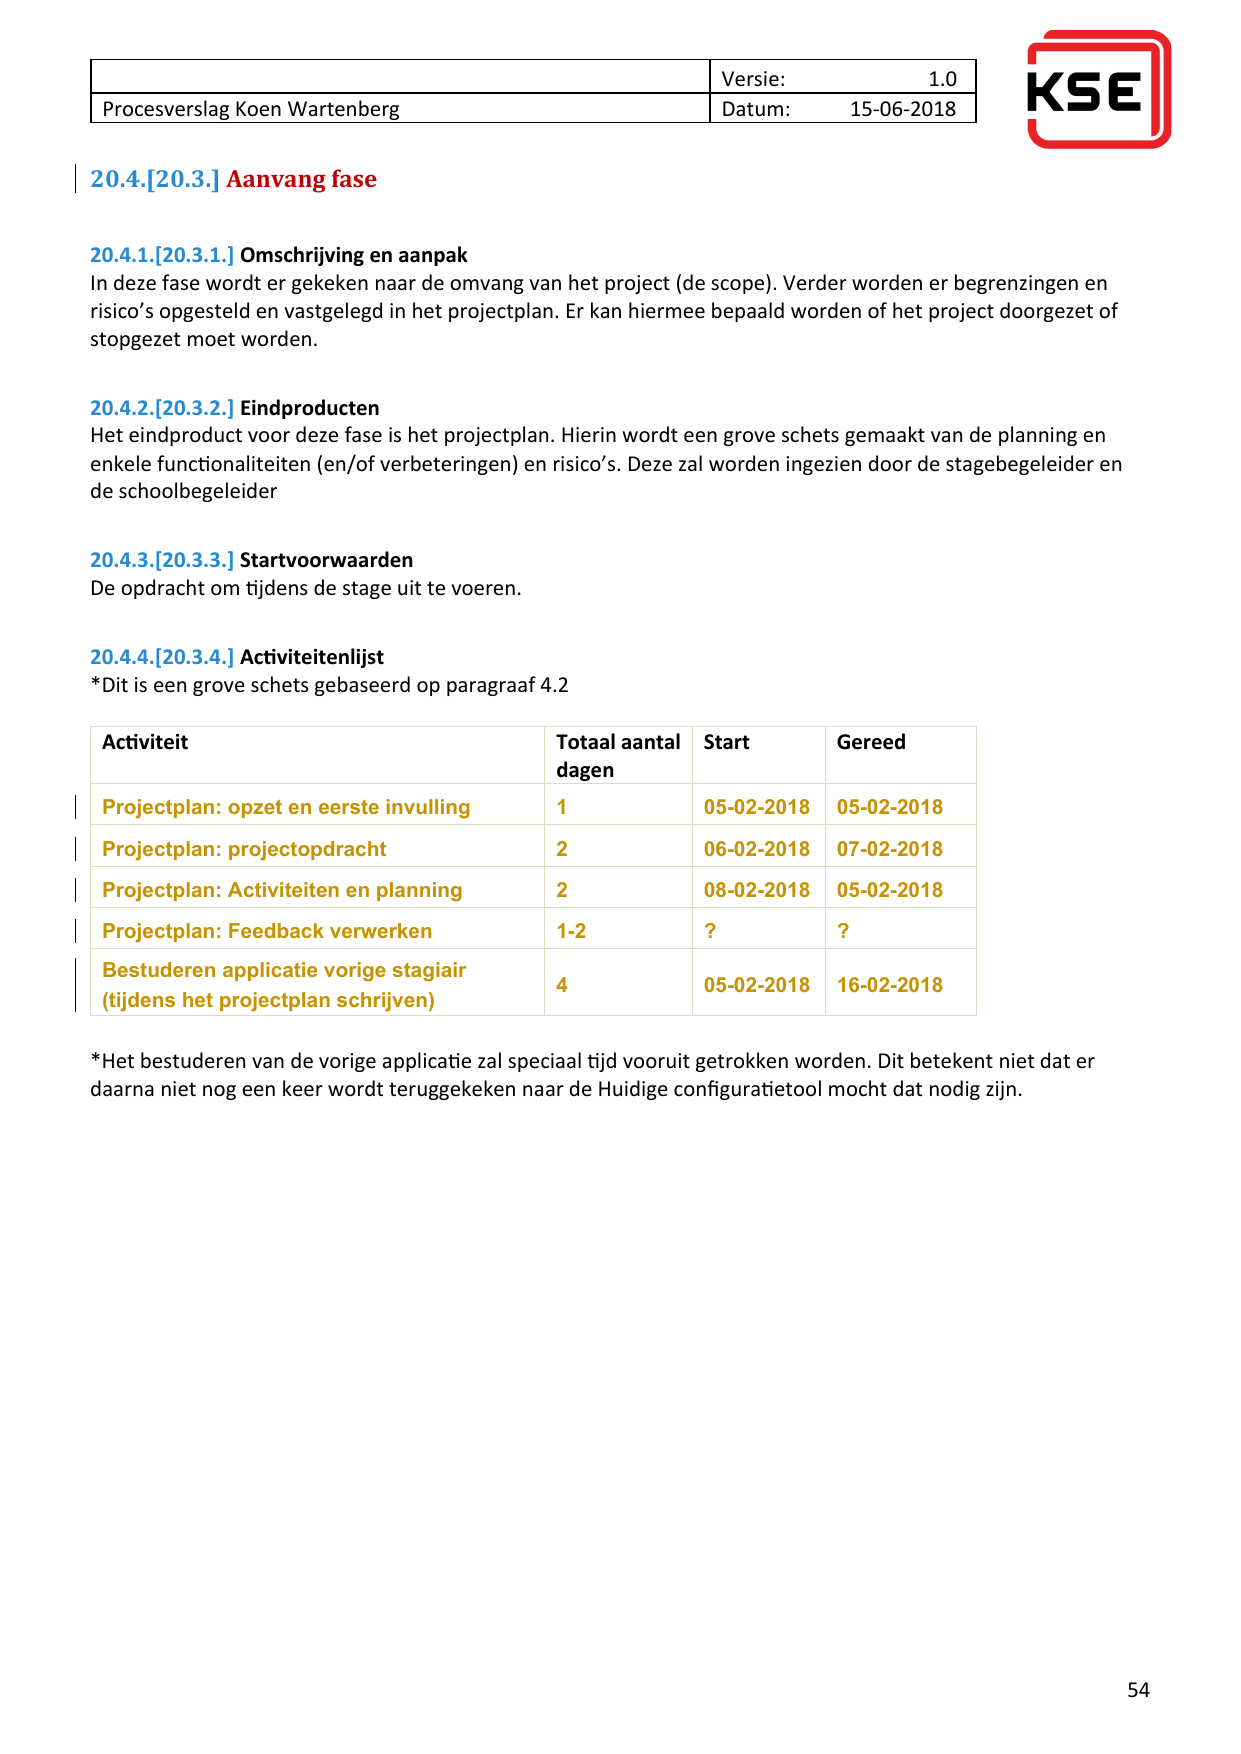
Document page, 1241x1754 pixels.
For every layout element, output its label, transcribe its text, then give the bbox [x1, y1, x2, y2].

table_header Activiteit [91, 727, 544, 783]
text In deze fase wordt er gekeken naar de omvang van het project (de scope). Verder worden er begrenzingen en risico’s opgesteld en vastgelegd in het projectplan. Er kan hiermee bepaald worden of het project doorgezet of stopgezet moet worden. [90, 268, 1150, 352]
table_cell 08-02-2018 [693, 867, 825, 907]
text De opdracht om tijdens de stage uit te voeren. [90, 573, 1150, 601]
table_cell 05-02-2018 [826, 784, 976, 824]
table_cell 2 [545, 825, 692, 866]
table_header Start [693, 727, 825, 783]
table_cell 07-02-2018 [826, 825, 976, 866]
table_cell 4 [545, 949, 692, 1014]
text *Dit is een grove schets gebaseerd op paragraaf 4.2 [90, 670, 1150, 698]
text Het eindproduct voor deze fase is het projectplan. Hierin wordt een grove schets gemaakt van de planning en enkele functionaliteiten (en/of verbeteringen) en risico’s. Deze zal worden ingezien door de stagebegeleider en de schoolbegeleider [90, 421, 1150, 505]
table_cell ? [693, 908, 825, 948]
subtitle Omschrijving en aanpak [90, 240, 1150, 268]
subtitle Startvoorwaarden [90, 545, 1150, 573]
table_cell Projectplan: Feedback verwerken [91, 908, 544, 948]
table_cell 05-02-2018 [693, 784, 825, 824]
subtitle Aanvang fase [90, 164, 1150, 193]
table_cell Projectplan: opzet en eerste invulling [91, 784, 544, 824]
table_cell 16-02-2018 [826, 949, 976, 1014]
table_header Totaal aantal dagen [545, 727, 692, 783]
table_cell 05-02-2018 [693, 949, 825, 1014]
table_cell ? [826, 908, 976, 948]
table_cell 1-2 [545, 908, 692, 948]
subtitle Activiteitenlijst [90, 642, 1150, 670]
table_header Gereed [826, 727, 976, 783]
subtitle Eindproducten [90, 393, 1150, 421]
table_cell 05-02-2018 [826, 867, 976, 907]
picture [1027, 30, 1172, 149]
table_cell 2 [545, 867, 692, 907]
table_cell 06-02-2018 [693, 825, 825, 866]
text *Het bestuderen van de vorige applicatie zal speciaal tijd vooruit getrokken worden. Dit betekent niet dat er daarna niet nog een keer wordt teruggekeken naar de Huidige configuratietool mocht dat nodig zijn. [90, 1046, 1150, 1102]
table_cell Projectplan: Activiteiten en planning [91, 867, 544, 907]
table_cell Bestuderen applicatie vorige stagiair (tijdens het projectplan schrijven) [91, 949, 544, 1014]
table_cell 1 [545, 784, 692, 824]
table_cell Projectplan: projectopdracht [91, 825, 544, 866]
